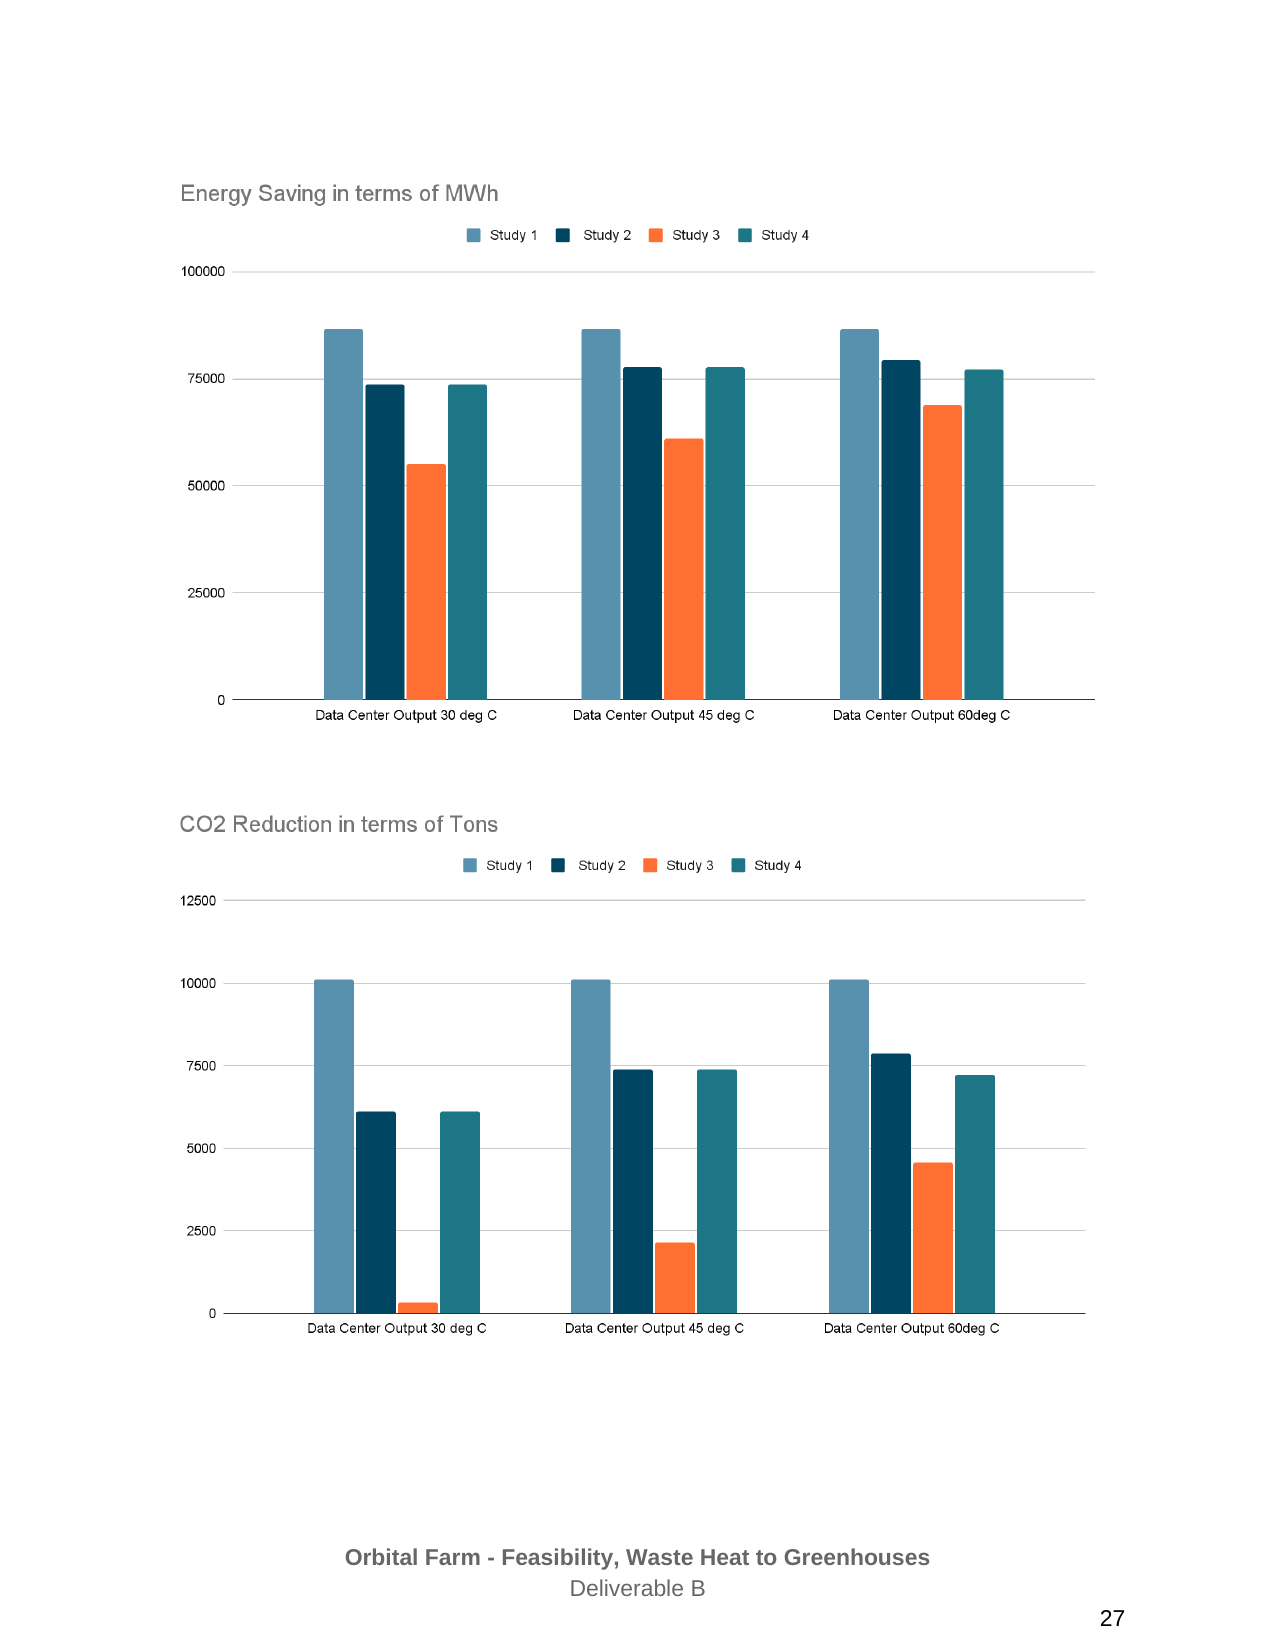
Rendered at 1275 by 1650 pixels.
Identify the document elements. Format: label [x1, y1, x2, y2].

picture [150, 150, 1125, 753]
picture [150, 781, 1114, 1365]
